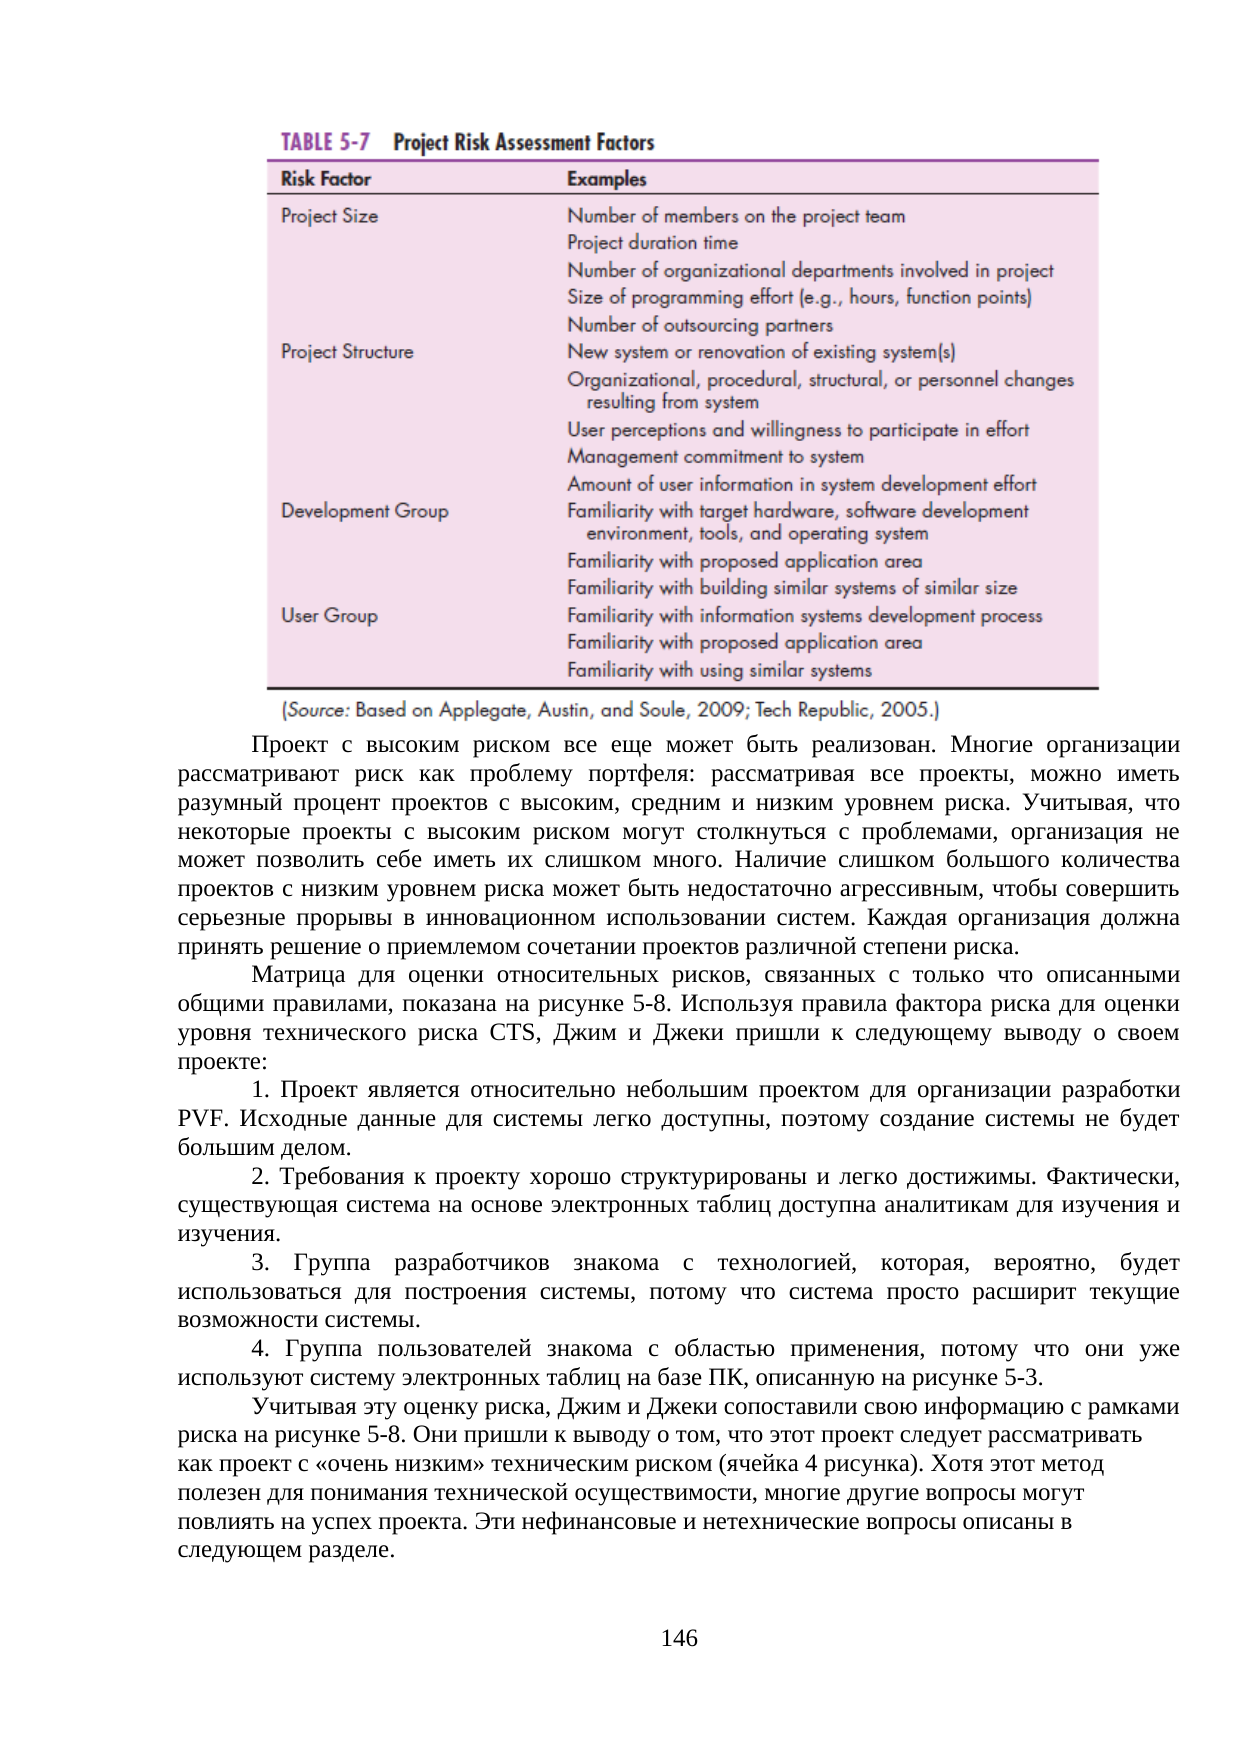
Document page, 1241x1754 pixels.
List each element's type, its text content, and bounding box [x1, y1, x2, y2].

text 3. Группа разработчиков знакома с технологией, которая, вероятно, будет использоваться для построения системы, потому что система просто расширит текущие возможности системы. [177, 1247, 1181, 1333]
text Проект с высоким риском все еще может быть реализован. Многие организации рассматривают риск как проблему портфеля: рассматривая все проекты, можно иметь разумный процент проектов с высоким, средним и низким уровнем риска. Учитывая, что некоторые проекты с высоким риском могут столкнуться с проблемами, организация не может позволить себе иметь их слишком много. Наличие слишком большого количества проектов с низким уровнем риска может быть недостаточно агрессивным, чтобы совершить серьезные прорывы в инновационном использовании систем. Каждая организация должна принять решение о приемлемом сочетании проектов различной степени риска. [177, 729, 1181, 959]
text 2. Требования к проекту хорошо структурированы и легко достижимы. Фактически, существующая система на основе электронных таблиц доступна аналитикам для изучения и изучения. [177, 1161, 1181, 1247]
text Матрица для оценки относительных рисков, связанных с только что описанными общими правилами, показана на рисунке 5-8. Используя правила фактора риска для оценки уровня технического риска CTS, Джим и Джеки пришли к следующему выводу о своем проекте: [177, 959, 1181, 1074]
text Учитывая эту оценку риска, Джим и Джеки сопоставили свою информацию с рамками риска на рисунке 5-8. Они пришли к выводу о том, что этот проект следует рассматривать как проект с «очень низким» техническим риском (ячейка 4 рисунка). Хотя этот метод полезен для понимания технической осуществимости, многие другие вопросы могут повлиять на успех проекта. Эти нефинансовые и нетехнические вопросы описаны в следующем разделе. [177, 1391, 1181, 1563]
text 1. Проект является относительно небольшим проектом для организации разработки PVF. Исходные данные для системы легко доступны, поэтому создание системы не будет большим делом. [177, 1074, 1181, 1161]
picture [251, 118, 1110, 730]
text 4. Группа пользователей знакома с областью применения, потому что они уже используют систему электронных таблиц на базе ПК, описанную на рисунке 5-3. [177, 1333, 1181, 1391]
